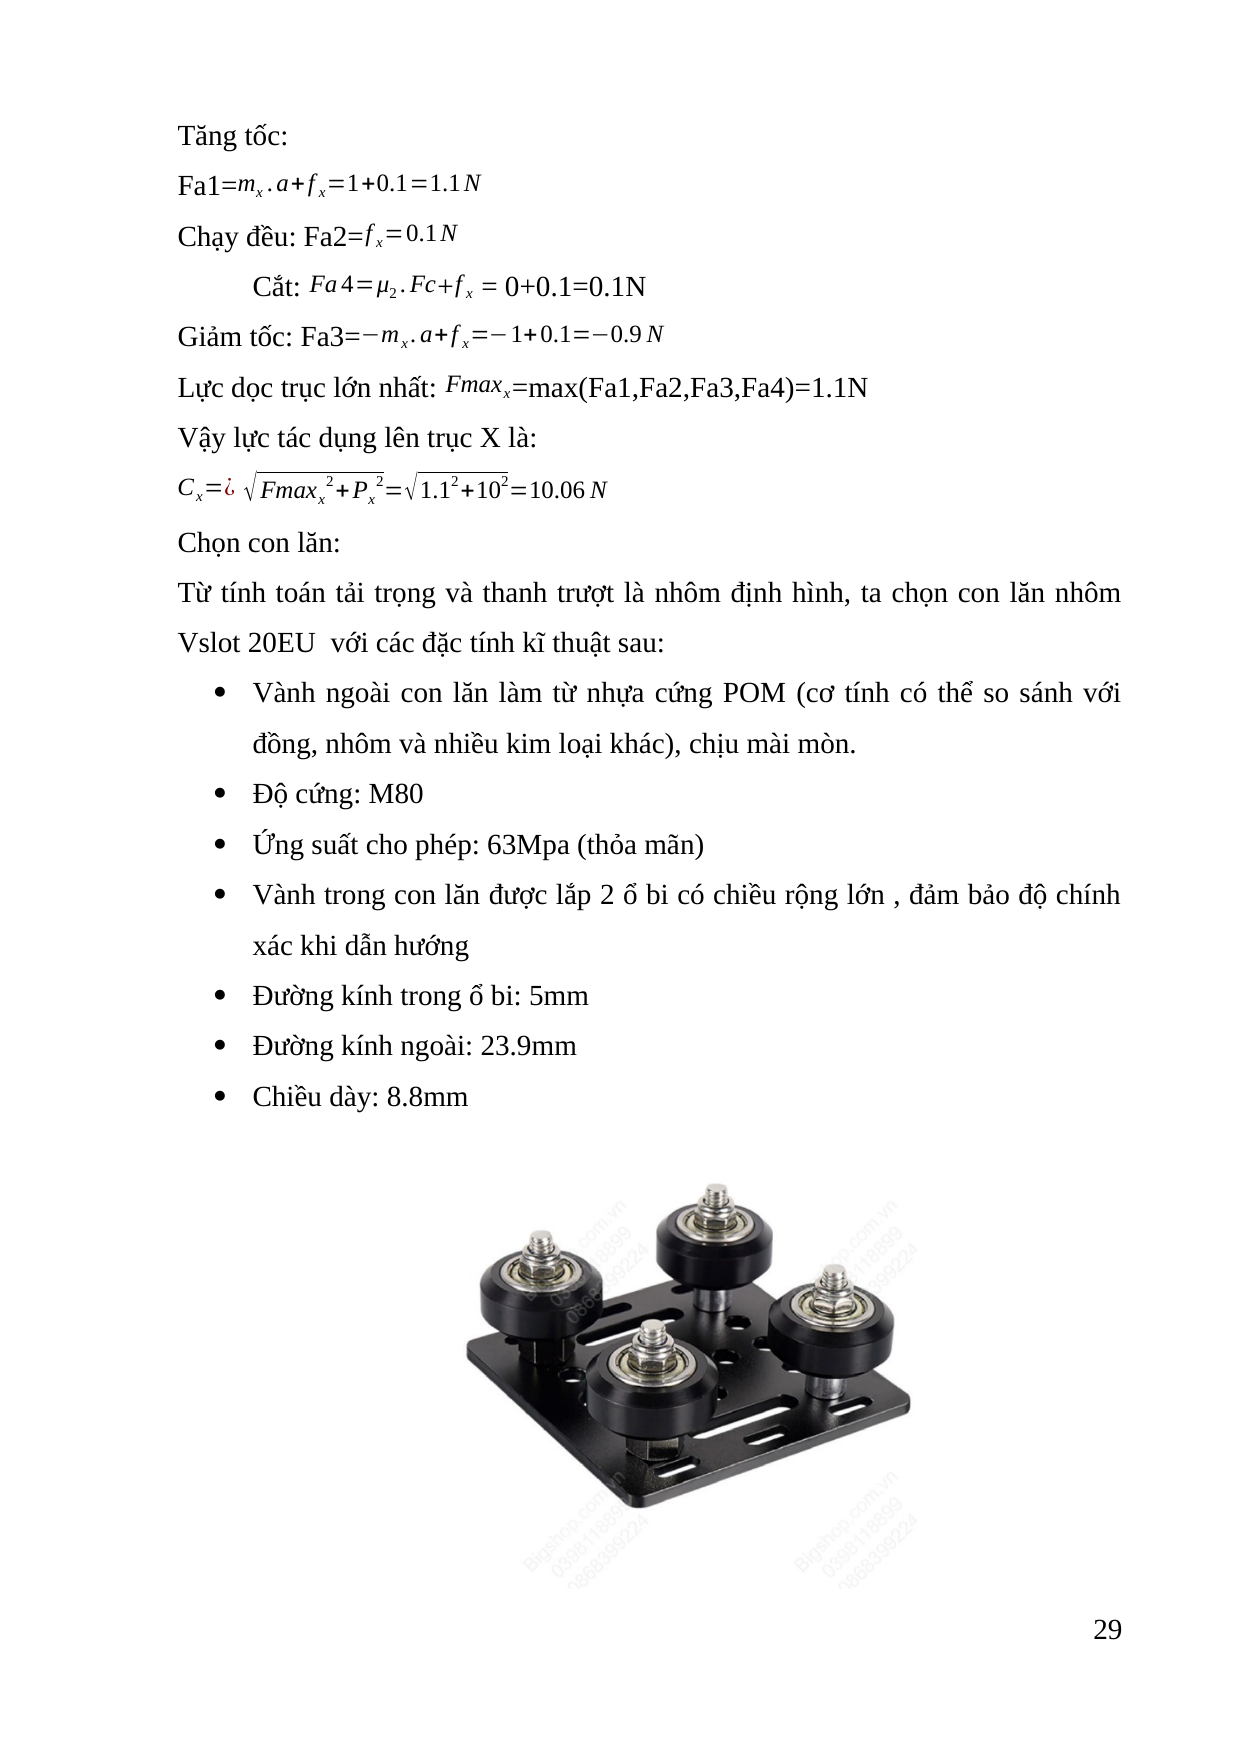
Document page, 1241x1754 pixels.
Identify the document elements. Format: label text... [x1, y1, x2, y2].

list Vành ngoài con lăn làm từ nhựa cứng POM (cơ tính có thể so sánh với đồng, nhôm và nhiều kim loại khác), chịu mài mòn. [215, 676, 1122, 759]
list Độ cứng: M80 [215, 776, 1122, 810]
list Đường kính ngoài: 23.9mm [215, 1028, 1122, 1062]
list Ứng suất cho phép: 63Mpa (thỏa mãn) [215, 827, 1122, 860]
text Lực dọc trục lớn nhất: =max(Fa1,Fa2,Fa3,Fa4)=1.1N [177, 370, 1122, 403]
text Tăng tốc: [177, 118, 1122, 152]
picture [457, 1129, 917, 1589]
list Chiều dày: 8.8mm [215, 1079, 1122, 1112]
text Giảm tốc: Fa3= [177, 319, 1122, 353]
text Cắt: + = 0+0.1=0.1N [177, 269, 1122, 303]
text Chọn con lăn: [177, 525, 1122, 558]
list Đường kính trong ổ bi: 5mm [215, 978, 1122, 1012]
text Từ tính toán tải trọng và thanh trượt là nhôm định hình, ta chọn con lăn nhôm Vslot 20EU với các đặc tính kĩ thuật sau: [177, 575, 1122, 659]
text Fa1= [177, 168, 1122, 202]
text Chạy đều: Fa2= [177, 219, 1122, 252]
list Vành trong con lăn được lắp 2 ổ bi có chiều rộng lớn , đảm bảo độ chính xác khi dẫn hướng [215, 877, 1122, 961]
text Vậy lực tác dụng lên trục X là: [177, 420, 1122, 453]
